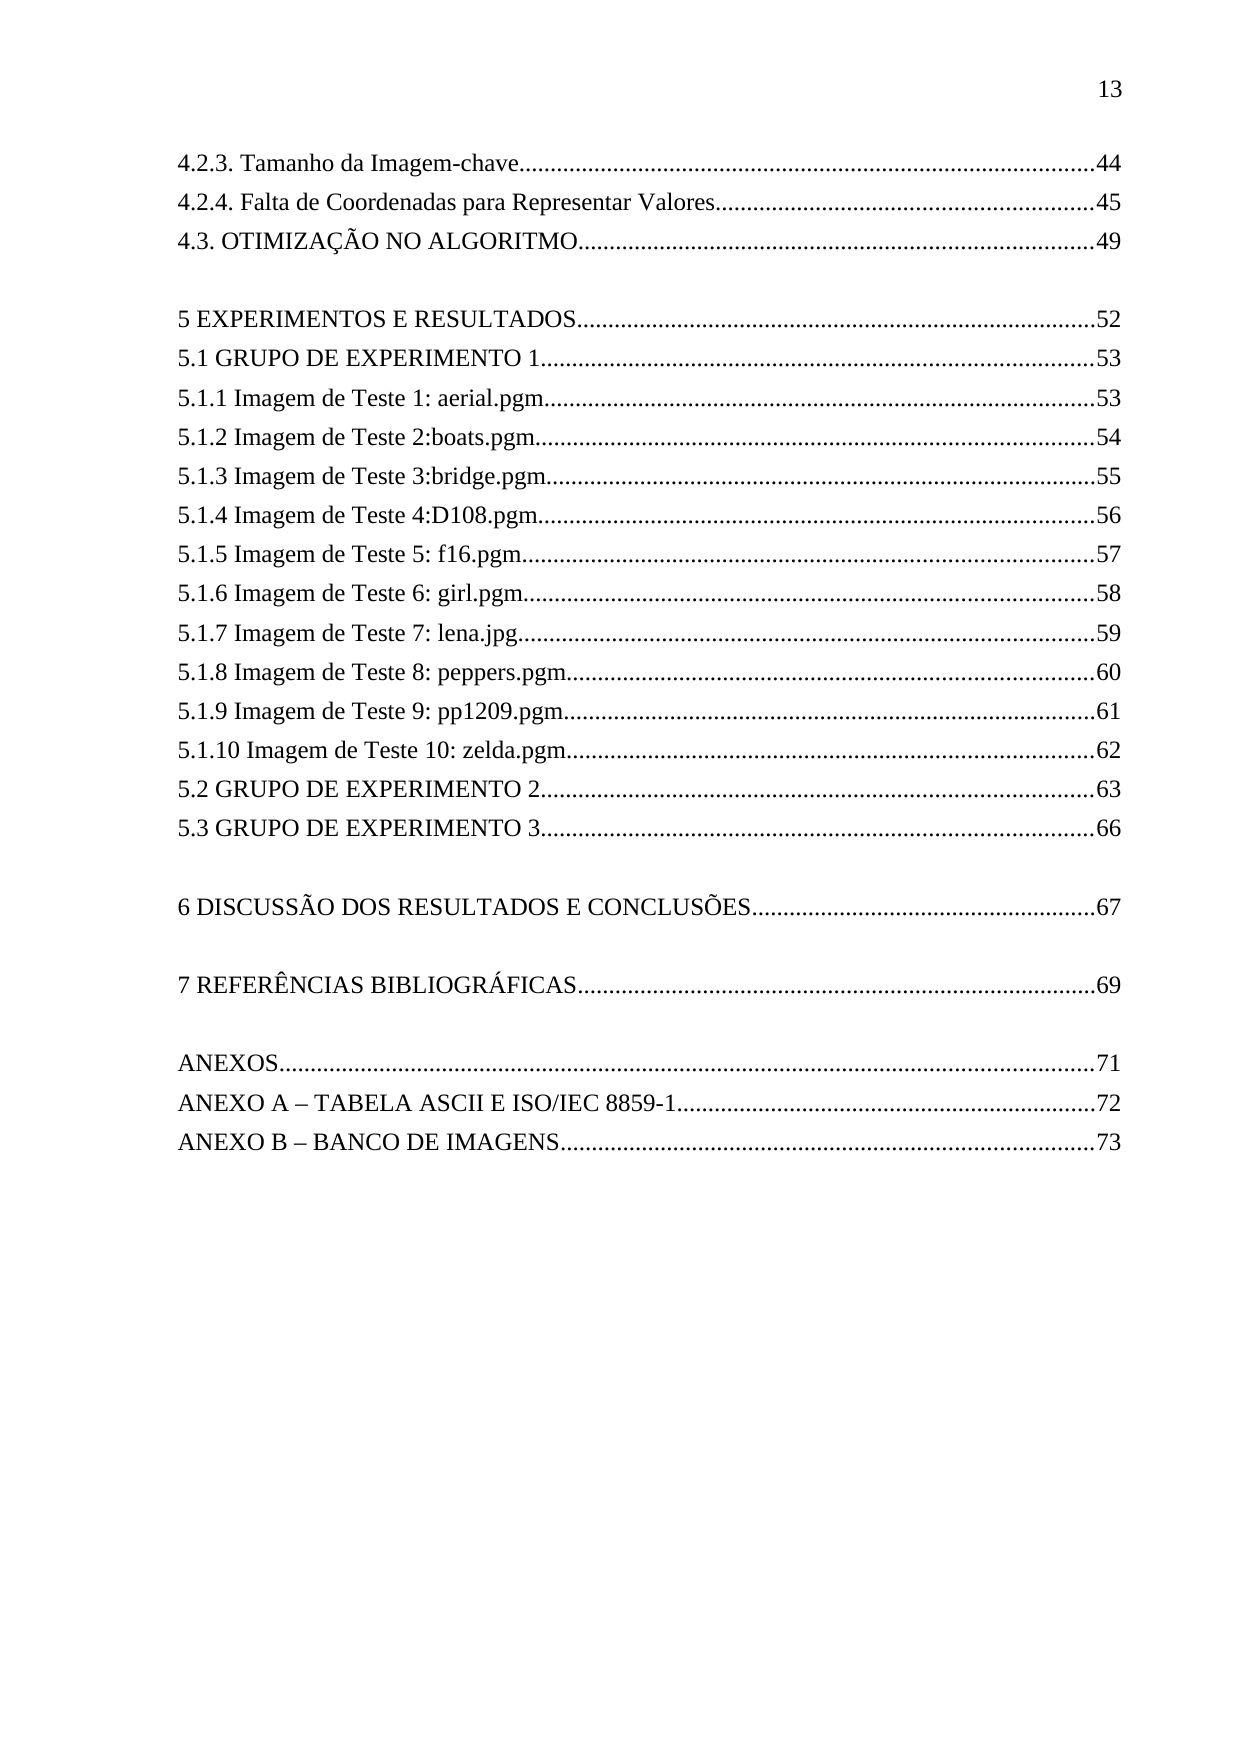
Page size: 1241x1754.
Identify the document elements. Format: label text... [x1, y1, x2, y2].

text 4.2.3. Tamanho da Imagem-chave 44 [177, 148, 1122, 176]
text 5.1.3 Imagem de Teste 3:bridge.pgm 55 [177, 461, 1122, 490]
text 4.3. OTIMIZAÇÃO NO ALGORITMO 49 [177, 226, 1122, 255]
text 5.1.9 Imagem de Teste 9: pp1209.pgm 61 [177, 696, 1122, 725]
text 5.1.8 Imagem de Teste 8: peppers.pgm 60 [177, 657, 1122, 686]
text 5.1.5 Imagem de Teste 5: f16.pgm 57 [177, 539, 1122, 568]
text 6 DISCUSSÃO DOS RESULTADOS E CONCLUSÕES 67 [177, 892, 1122, 921]
text 5.1 GRUPO DE EXPERIMENTO 1 53 [177, 343, 1122, 372]
text 5.1.10 Imagem de Teste 10: zelda.pgm 62 [177, 735, 1122, 764]
text ANEXO A – TABELA ASCII E ISO/IEC 8859-1 72 [177, 1088, 1122, 1116]
text 5.1.7 Imagem de Teste 7: lena.jpg 59 [177, 618, 1122, 646]
text 5.3 GRUPO DE EXPERIMENTO 3 66 [177, 813, 1122, 842]
text 5.2 GRUPO DE EXPERIMENTO 2 63 [177, 774, 1122, 803]
text 5 EXPERIMENTOS E RESULTADOS 52 [177, 304, 1122, 333]
text 5.1.2 Imagem de Teste 2:boats.pgm 54 [177, 422, 1122, 451]
text 7 REFERÊNCIAS BIBLIOGRÁFICAS 69 [177, 970, 1122, 999]
text 5.1.4 Imagem de Teste 4:D108.pgm 56 [177, 500, 1122, 529]
text 4.2.4. Falta de Coordenadas para Representar Valores 45 [177, 187, 1122, 216]
text ANEXOS 71 [177, 1048, 1122, 1077]
text 5.1.6 Imagem de Teste 6: girl.pgm 58 [177, 578, 1122, 607]
text 5.1.1 Imagem de Teste 1: aerial.pgm 53 [177, 383, 1122, 411]
text ANEXO B – BANCO DE IMAGENS 73 [177, 1127, 1122, 1156]
